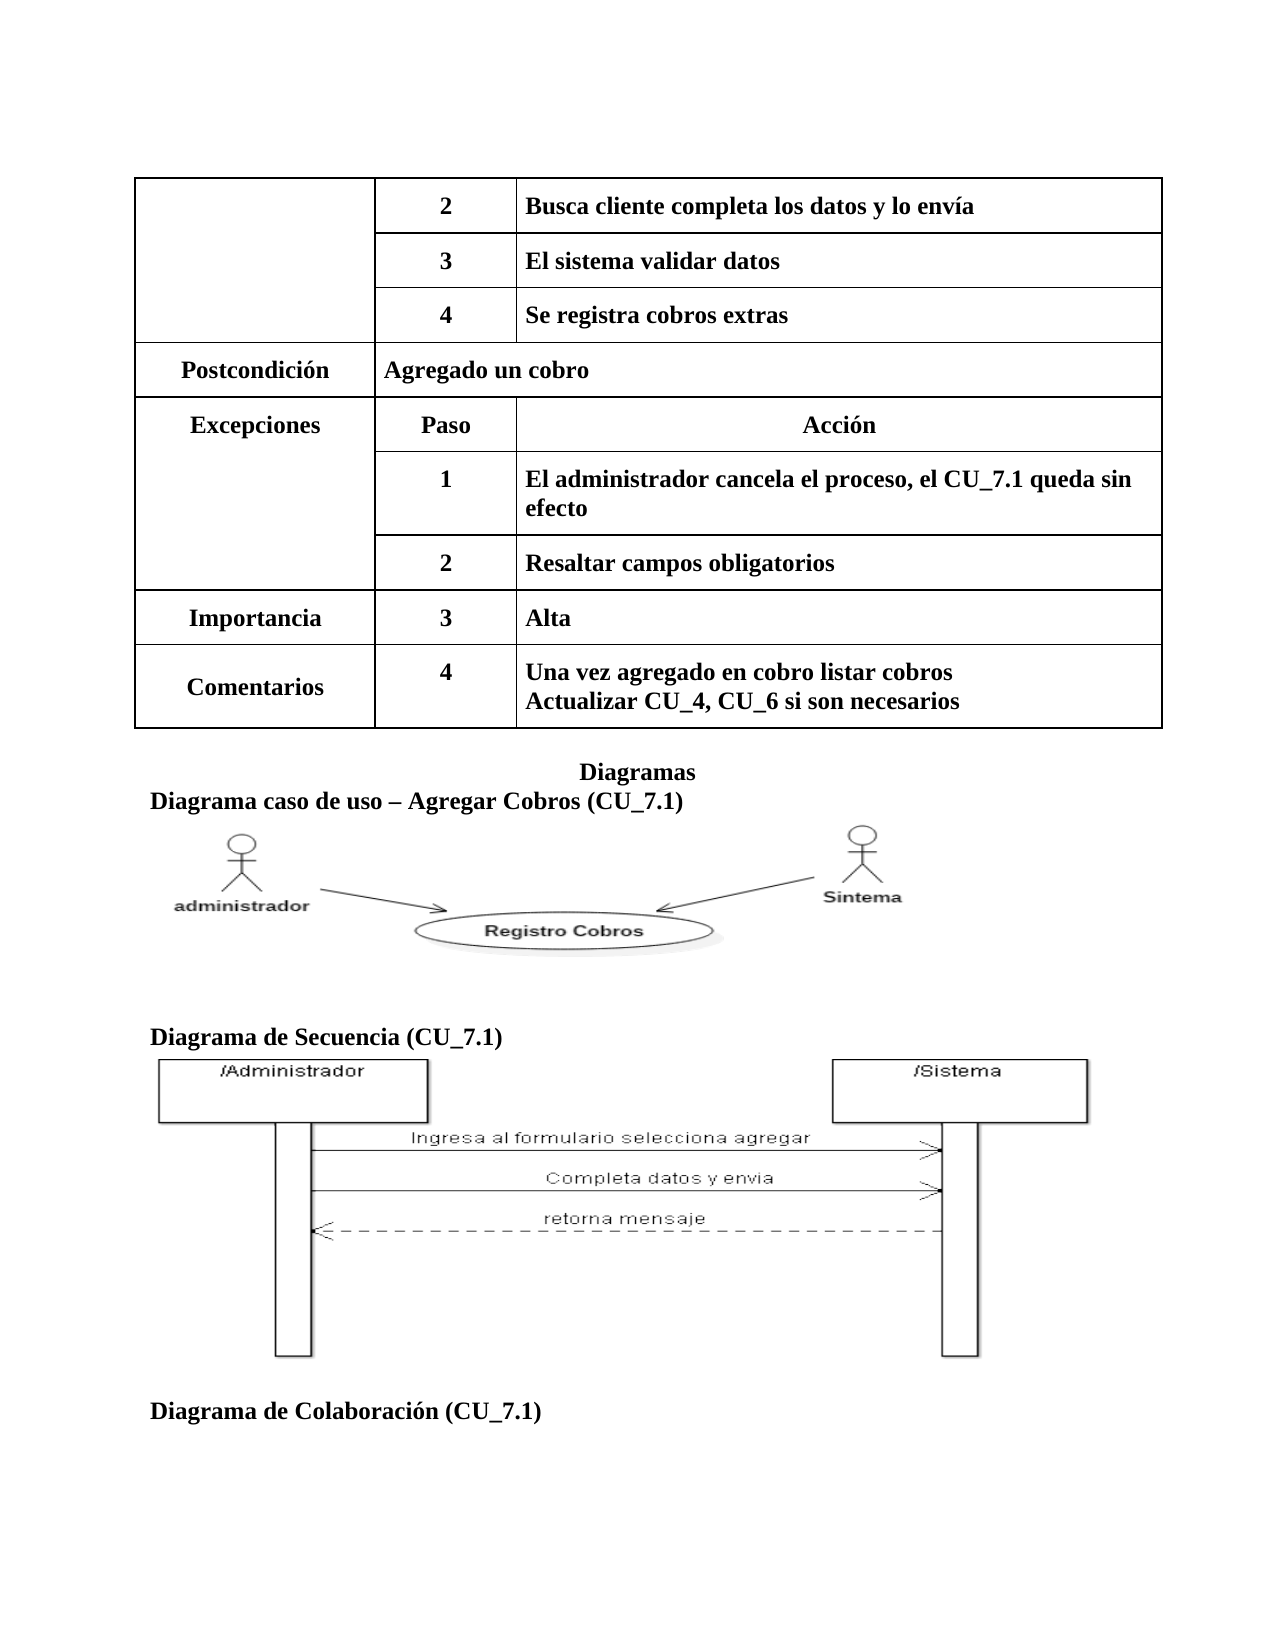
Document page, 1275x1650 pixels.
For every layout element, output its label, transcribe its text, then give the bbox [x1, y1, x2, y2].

table_cell Busca cliente completa los datos y lo envía [517, 179, 1161, 232]
table_cell 3 [376, 234, 516, 287]
table_cell Una vez agregado en cobro listar cobros Actualizar CU_4, CU_6 si son necesarios [517, 645, 1161, 727]
table_cell Alta [517, 591, 1161, 643]
table_cell Resaltar campos obligatorios [517, 536, 1161, 589]
table_cell Comentarios [136, 645, 374, 727]
picture [150, 814, 971, 993]
text Diagramas [150, 757, 1125, 786]
table_cell Agregado un cobro [376, 343, 1161, 396]
table_cell 3 [376, 591, 516, 643]
table_cell El administrador cancela el proceso, el CU_7.1 queda sin efecto [517, 452, 1161, 534]
table_cell 2 [376, 179, 516, 232]
table_cell 4 [376, 288, 516, 341]
table_cell Excepciones [136, 398, 374, 589]
text Diagrama de Colaboración (CU_7.1) [150, 1396, 1125, 1425]
table_cell Postcondición [136, 343, 374, 396]
table_cell 2 [376, 536, 516, 589]
picture [150, 1059, 1132, 1368]
table_cell 1 [376, 452, 516, 534]
text Diagrama de Secuencia (CU_7.1) [150, 1022, 1125, 1050]
table_cell Paso [376, 398, 516, 451]
table_cell Importancia [136, 591, 374, 643]
table_cell Acción [517, 398, 1161, 451]
table_cell 4 [376, 645, 516, 727]
table_cell El sistema validar datos [517, 234, 1161, 287]
table_cell Se registra cobros extras [517, 288, 1161, 341]
text Diagrama caso de uso – Agregar Cobros (CU_7.1) [150, 786, 1125, 815]
